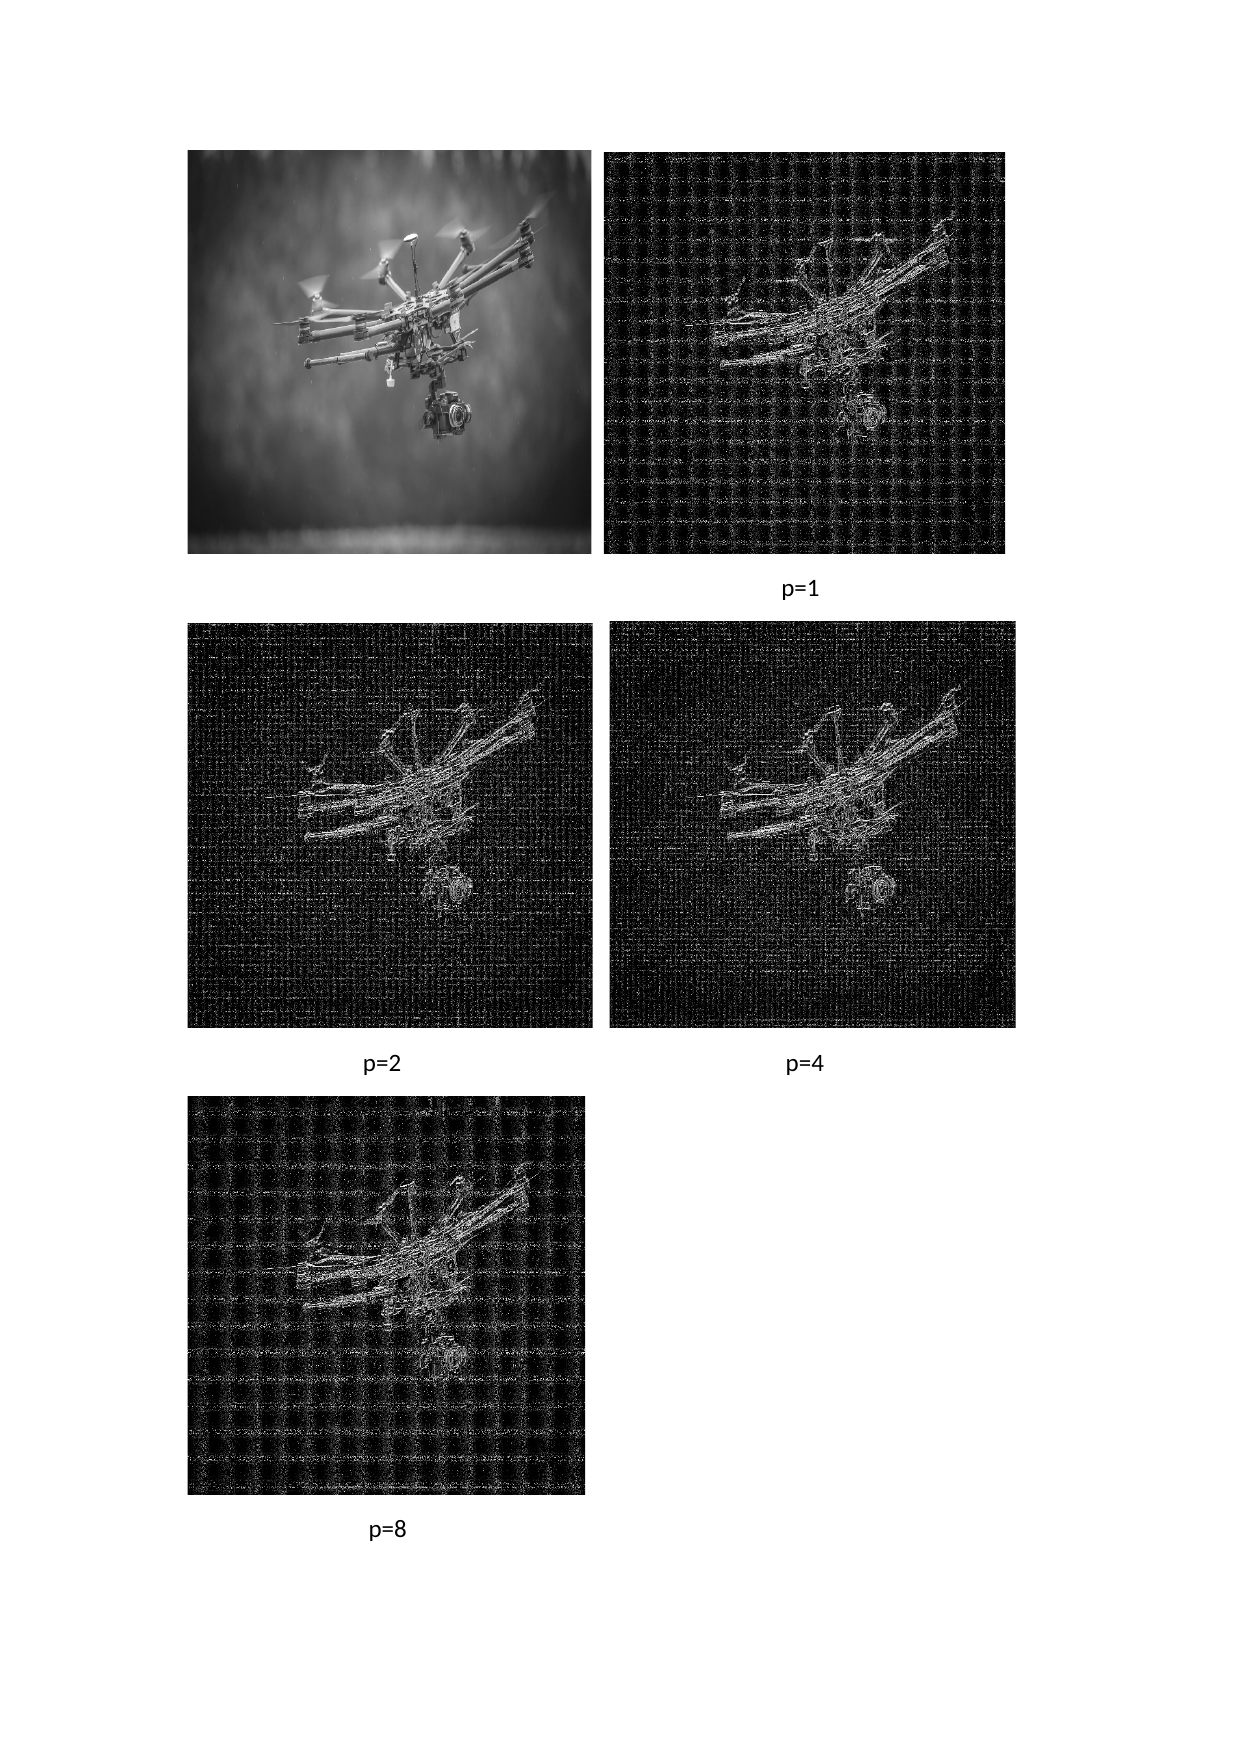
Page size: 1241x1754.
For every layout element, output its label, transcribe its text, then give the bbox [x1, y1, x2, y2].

picture [609, 621, 1016, 1028]
text p=2 p=4 [187, 1047, 1053, 1078]
picture [187, 623, 593, 1028]
picture [603, 152, 1006, 554]
text p=8 [187, 1513, 1053, 1543]
text p=1 [187, 572, 1053, 603]
picture [187, 150, 592, 554]
picture [187, 1096, 586, 1495]
